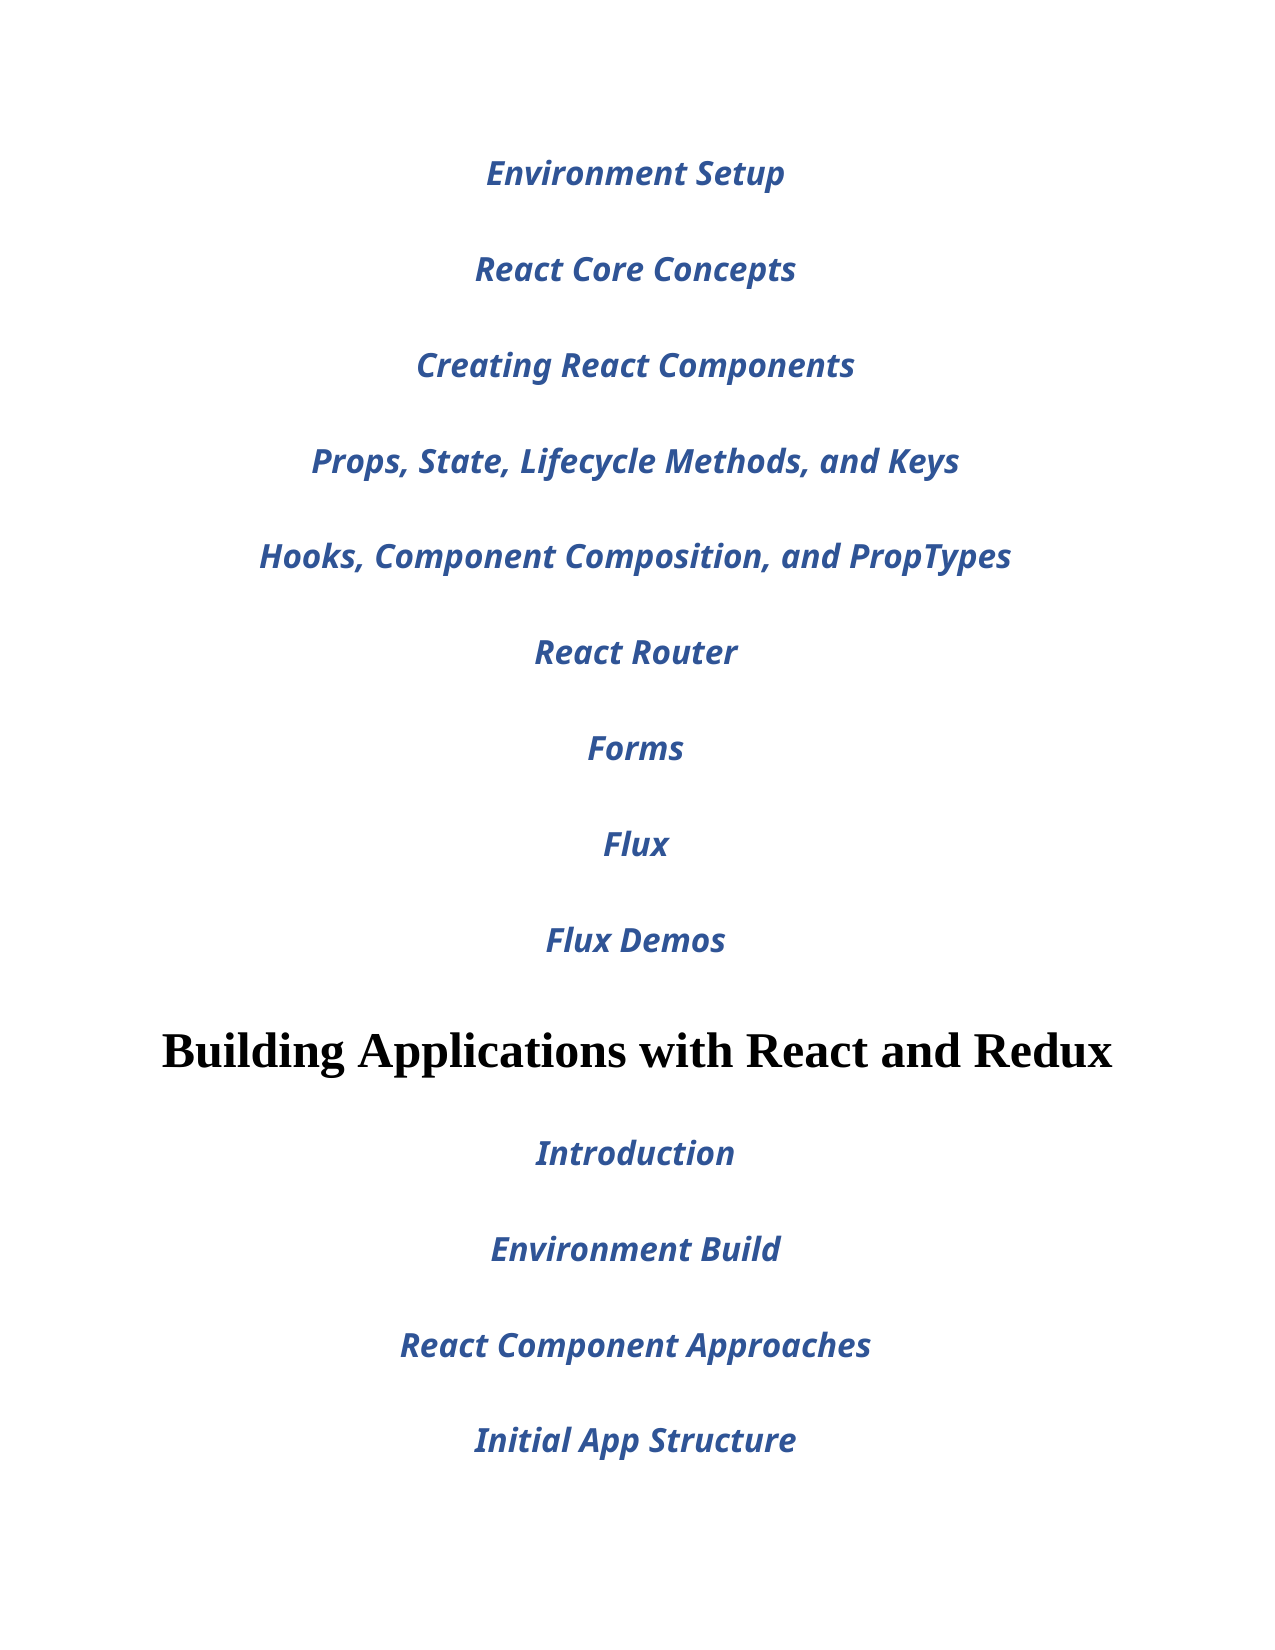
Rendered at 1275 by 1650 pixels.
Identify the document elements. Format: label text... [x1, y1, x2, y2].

subtitle Hooks, Component Composition, and PropTypes [150, 533, 1125, 579]
subtitle Initial App Structure [150, 1417, 1125, 1463]
subtitle Props, State, Lifecycle Methods, and Keys [150, 437, 1125, 483]
subtitle Flux [150, 821, 1125, 866]
subtitle Forms [150, 725, 1125, 770]
subtitle React Component Approaches [150, 1321, 1125, 1367]
subtitle Building Applications with React and Redux [150, 1021, 1125, 1078]
subtitle Environment Setup [150, 150, 1125, 195]
subtitle Flux Demos [150, 917, 1125, 962]
subtitle Environment Build [150, 1226, 1125, 1271]
subtitle Introduction [150, 1130, 1125, 1175]
subtitle Creating React Components [150, 342, 1125, 387]
subtitle React Router [150, 629, 1125, 674]
subtitle React Core Concepts [150, 246, 1125, 291]
